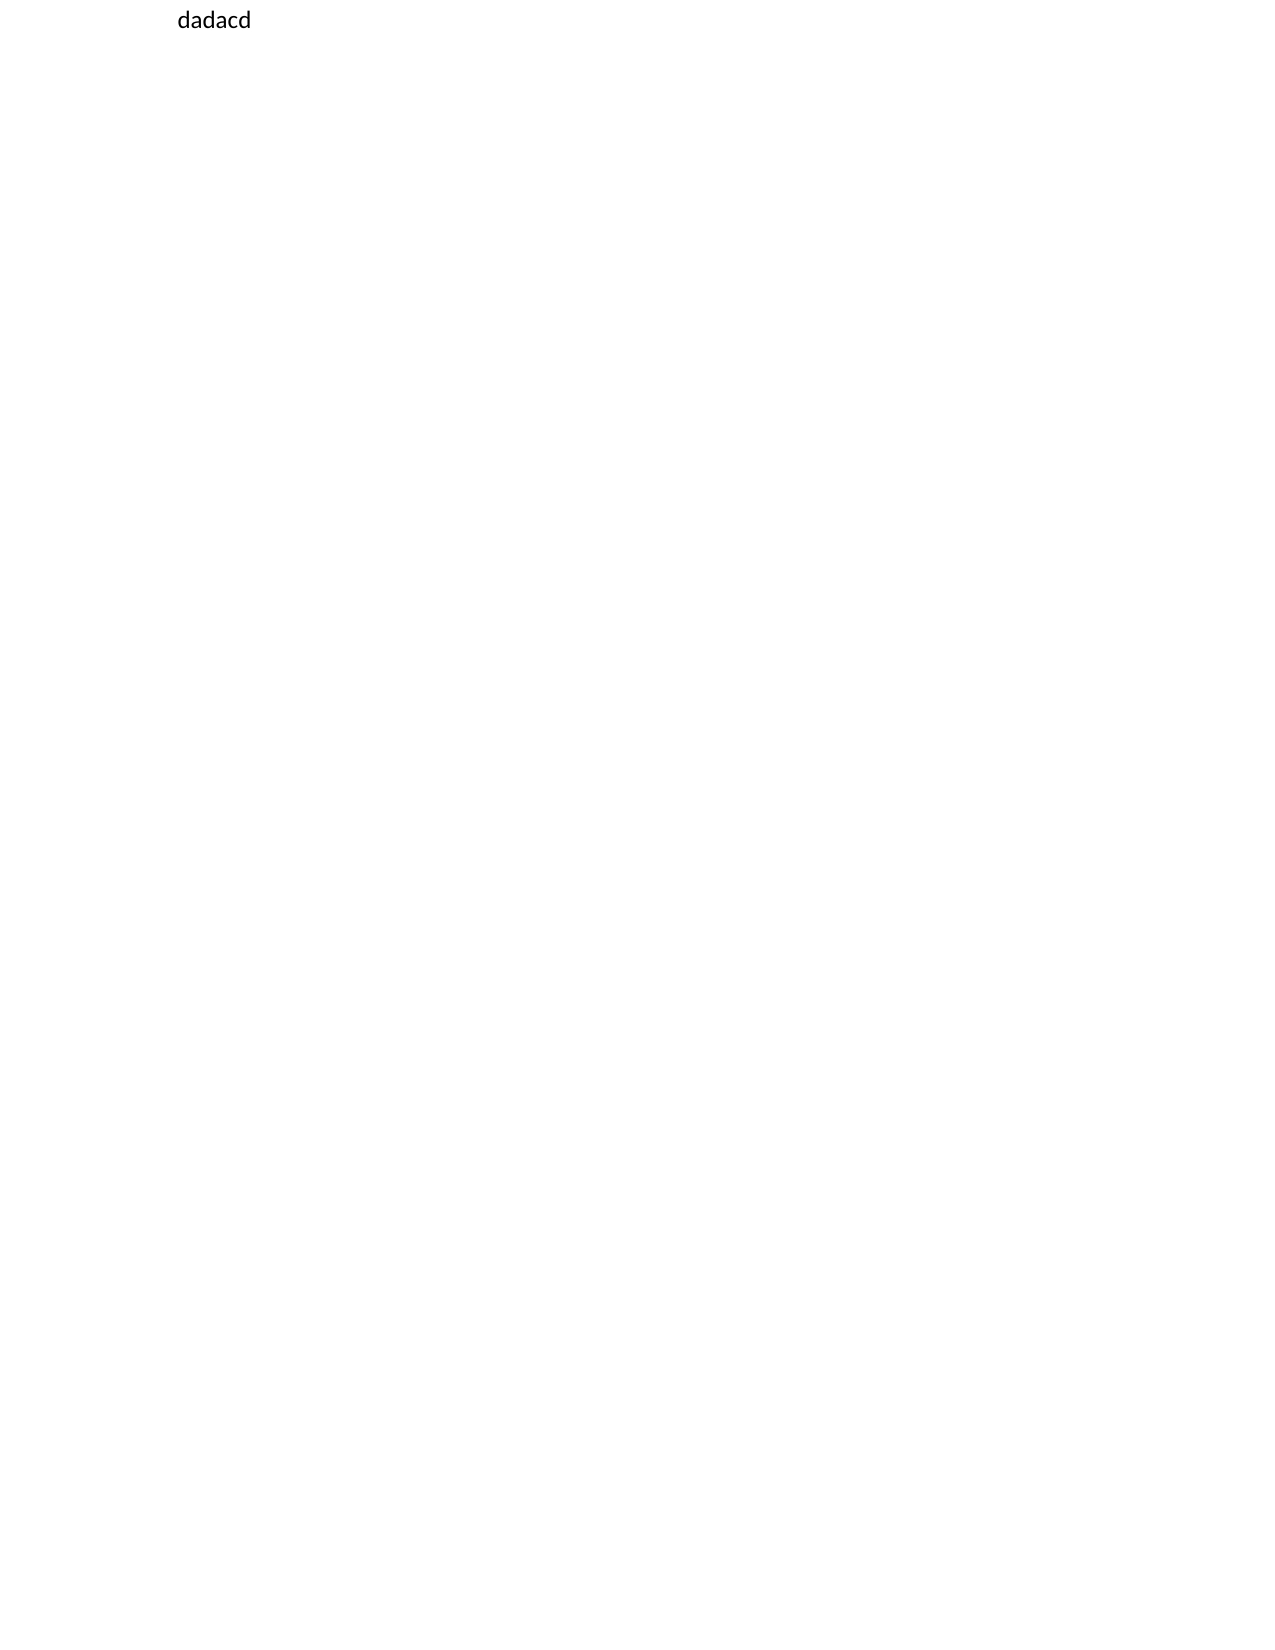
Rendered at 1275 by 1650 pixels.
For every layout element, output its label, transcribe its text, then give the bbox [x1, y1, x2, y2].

text dadacd [177, 5, 1098, 35]
